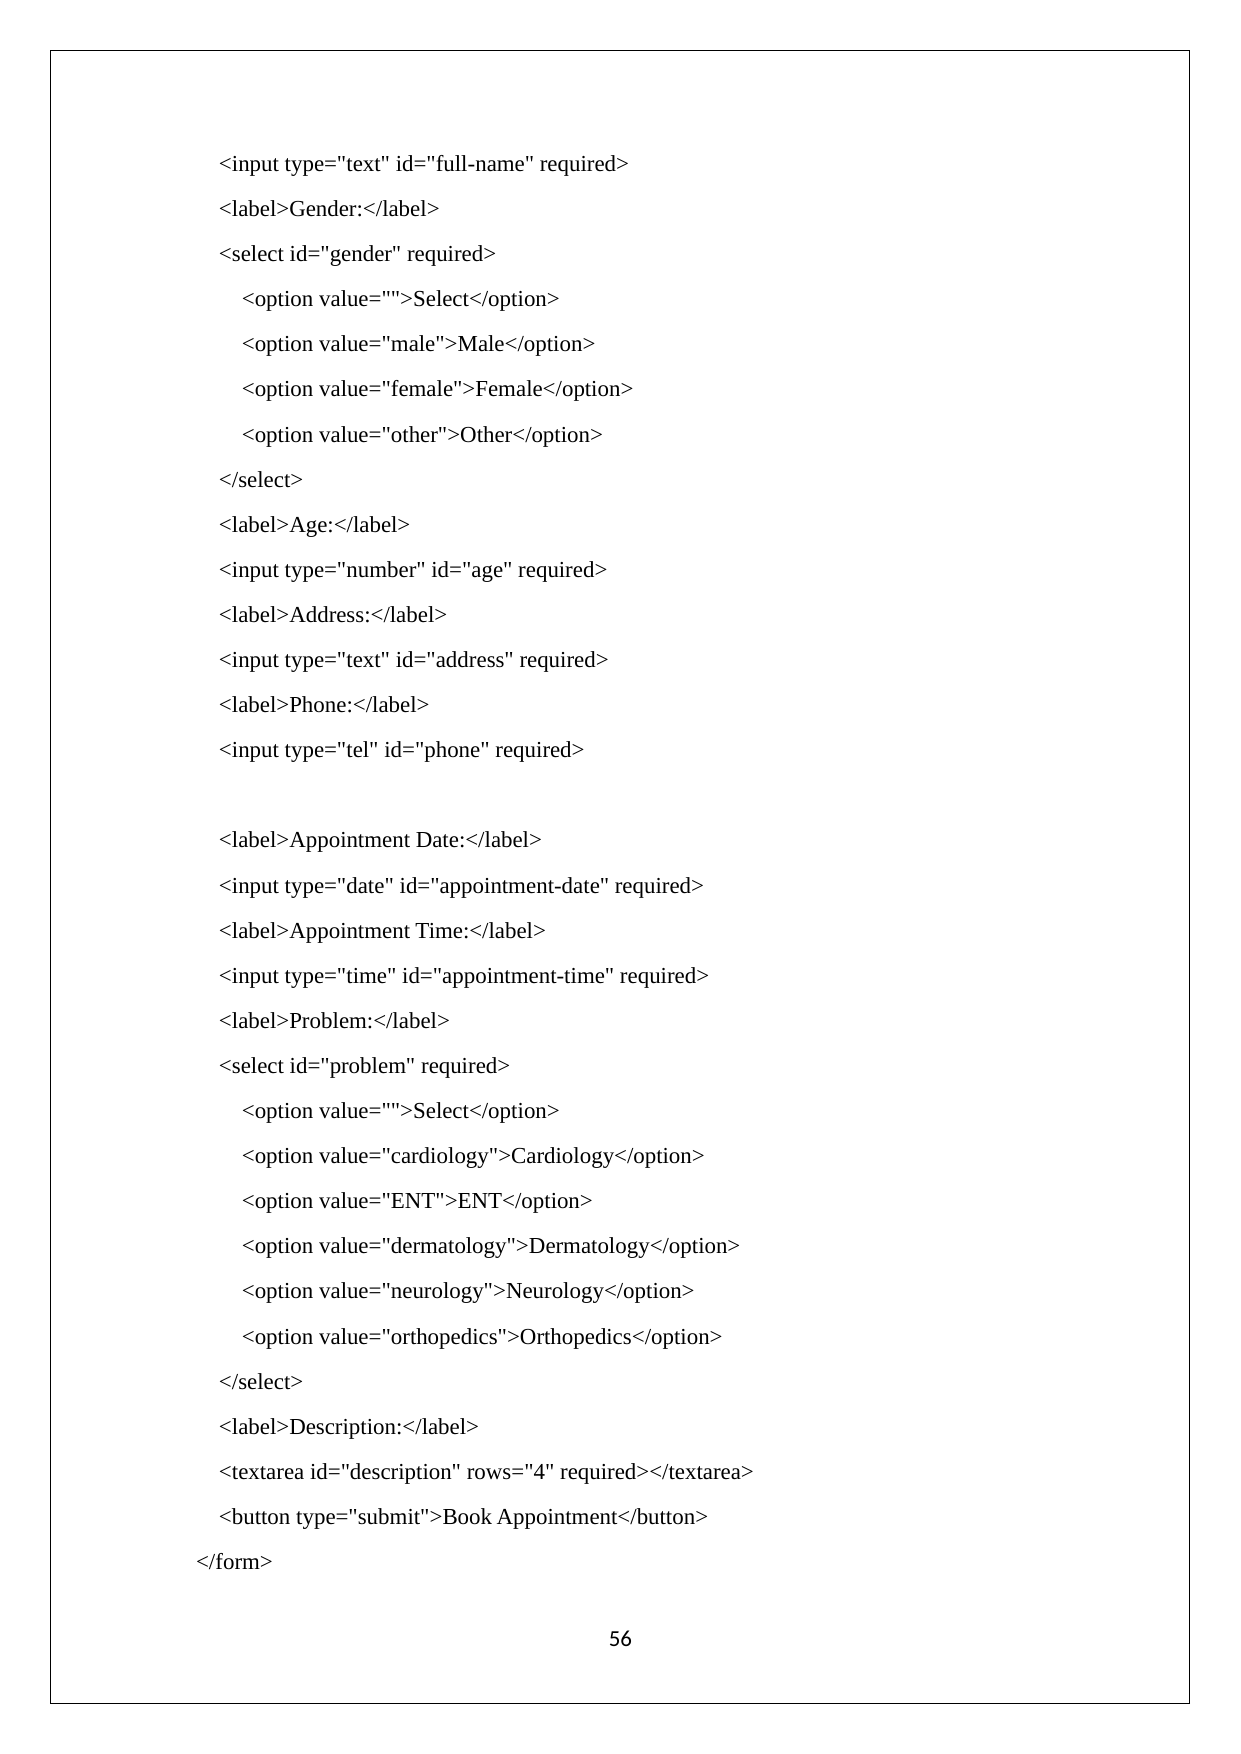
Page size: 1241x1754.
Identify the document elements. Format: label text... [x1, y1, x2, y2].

text </select> [150, 466, 1090, 492]
text <select id="gender" required> [150, 240, 1090, 267]
text <input type="time" id="appointment-time" required> [150, 962, 1090, 988]
text <option value="other">Other</option> [150, 421, 1090, 447]
text <label>Appointment Date:</label> [150, 827, 1090, 853]
text <button type="submit">Book Appointment</button> [150, 1503, 1090, 1529]
text </select> [150, 1368, 1090, 1394]
text <input type="text" id="full-name" required> [150, 150, 1090, 176]
text <option value="">Select</option> [150, 285, 1090, 312]
text <input type="number" id="age" required> [150, 556, 1090, 582]
text <label>Gender:</label> [150, 195, 1090, 221]
text <input type="tel" id="phone" required> [150, 736, 1090, 763]
text <option value="cardiology">Cardiology</option> [150, 1142, 1090, 1169]
text <label>Appointment Time:</label> [150, 917, 1090, 943]
text <option value="male">Male</option> [150, 330, 1090, 357]
text <input type="text" id="address" required> [150, 646, 1090, 672]
text <label>Description:</label> [150, 1413, 1090, 1439]
text <input type="date" id="appointment-date" required> [150, 872, 1090, 898]
text <label>Phone:</label> [150, 691, 1090, 718]
text <textarea id="description" rows="4" required></textarea> [150, 1458, 1090, 1484]
text <label>Problem:</label> [150, 1007, 1090, 1033]
text <label>Address:</label> [150, 601, 1090, 627]
text <option value="female">Female</option> [150, 376, 1090, 402]
text <option value="orthopedics">Orthopedics</option> [150, 1323, 1090, 1349]
text <option value="">Select</option> [150, 1097, 1090, 1123]
text </form> [150, 1548, 1090, 1574]
text <select id="problem" required> [150, 1052, 1090, 1078]
text <label>Age:</label> [150, 511, 1090, 537]
text <option value="neurology">Neurology</option> [150, 1278, 1090, 1304]
text <option value="ENT">ENT</option> [150, 1187, 1090, 1214]
text <option value="dermatology">Dermatology</option> [150, 1232, 1090, 1259]
